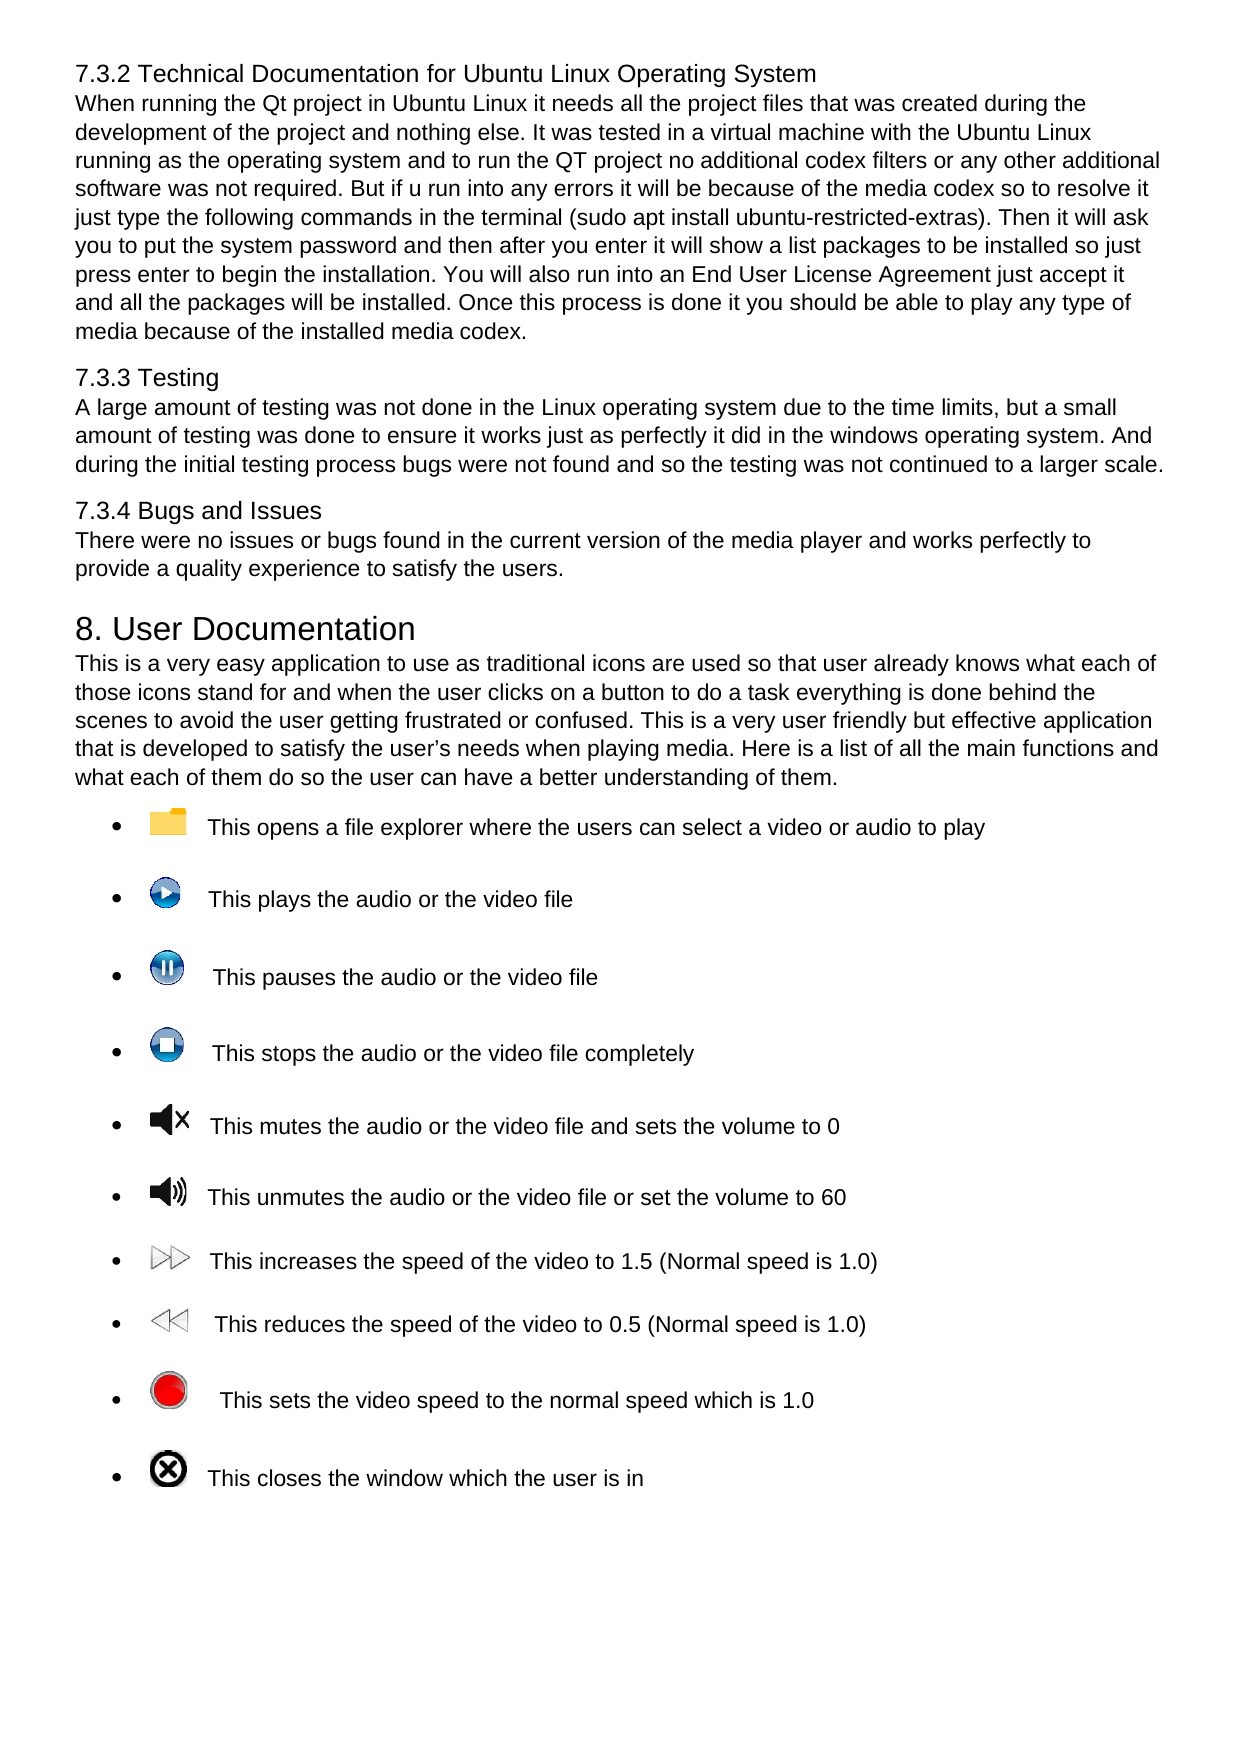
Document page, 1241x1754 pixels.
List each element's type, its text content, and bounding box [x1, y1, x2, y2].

picture [150, 1177, 187, 1206]
list This plays the audio or the video file [112, 878, 1165, 913]
list This sets the video speed to the normal speed which is 1.0 [112, 1372, 1165, 1414]
list This pauses the audio or the video file [112, 950, 1165, 990]
picture [150, 877, 181, 908]
subtitle 8. User Documentation [75, 609, 1165, 647]
picture [150, 1027, 184, 1062]
list This opens a file explorer where the users can select a video or audio to play [112, 809, 1165, 840]
picture [150, 950, 184, 985]
list This closes the window which the user is in [112, 1451, 1165, 1492]
text A large amount of testing was not done in the Linux operating system due to the time limits, but a small amount of testing was done to ensure it works just as perfectly it did in the windows operating system. And during the initial testing process bugs were not found and so the testing was not continued to a larger scale. [75, 394, 1165, 477]
picture [150, 1104, 189, 1135]
subtitle 7.3.4 Bugs and Issues [75, 496, 1165, 524]
picture [150, 1371, 188, 1409]
picture [150, 808, 187, 835]
subtitle 7.3.2 Technical Documentation for Ubuntu Linux Operating System [75, 59, 1165, 88]
text When running the Qt project in Ubuntu Linux it needs all the project files that was created during the development of the project and nothing else. It was tested in a virtual machine with the Ubuntu Linux running as the operating system and to run the QT project no additional codex filters or any other additional software was not required. But if u run into any errors it will be because of the media codex so to resolve it just type the following commands in the terminal (sudo apt install ubuntu-restricted-extras). Then it will ask you to put the system password and then after you enter it will show a list packages to be installed so just press enter to begin the installation. You will also run into an End User License Agreement just accept it and all the packages will be installed. Once this process is done it you should be able to play any type of media because of the installed media codex. [75, 90, 1165, 344]
picture [150, 1450, 187, 1487]
subtitle 7.3.3 Testing [75, 363, 1165, 391]
picture [150, 1308, 189, 1333]
text This is a very easy application to use as traditional icons are used so that user already knows what each of those icons stand for and when the user clicks on a button to do a task everything is done behind the scenes to avoid the user getting frustrated or confused. This is a very user friendly but effective application that is developed to satisfy the user’s needs when playing media. Here is a list of all the main functions and what each of them do so the user can have a better understanding of them. [75, 650, 1165, 790]
list This mutes the audio or the video file and sets the volume to 0 [112, 1104, 1165, 1140]
list This reduces the speed of the video to 0.5 (Normal speed is 1.0) [112, 1309, 1165, 1338]
text There were no issues or bugs found in the current version of the media player and works perfectly to provide a quality experience to satisfy the users. [75, 527, 1165, 582]
list This stops the audio or the video file completely [112, 1028, 1165, 1067]
list This increases the speed of the video to 1.5 (Normal speed is 1.0) [112, 1245, 1165, 1275]
picture [150, 1244, 190, 1270]
list This unmutes the audio or the video file or set the volume to 60 [112, 1177, 1165, 1210]
